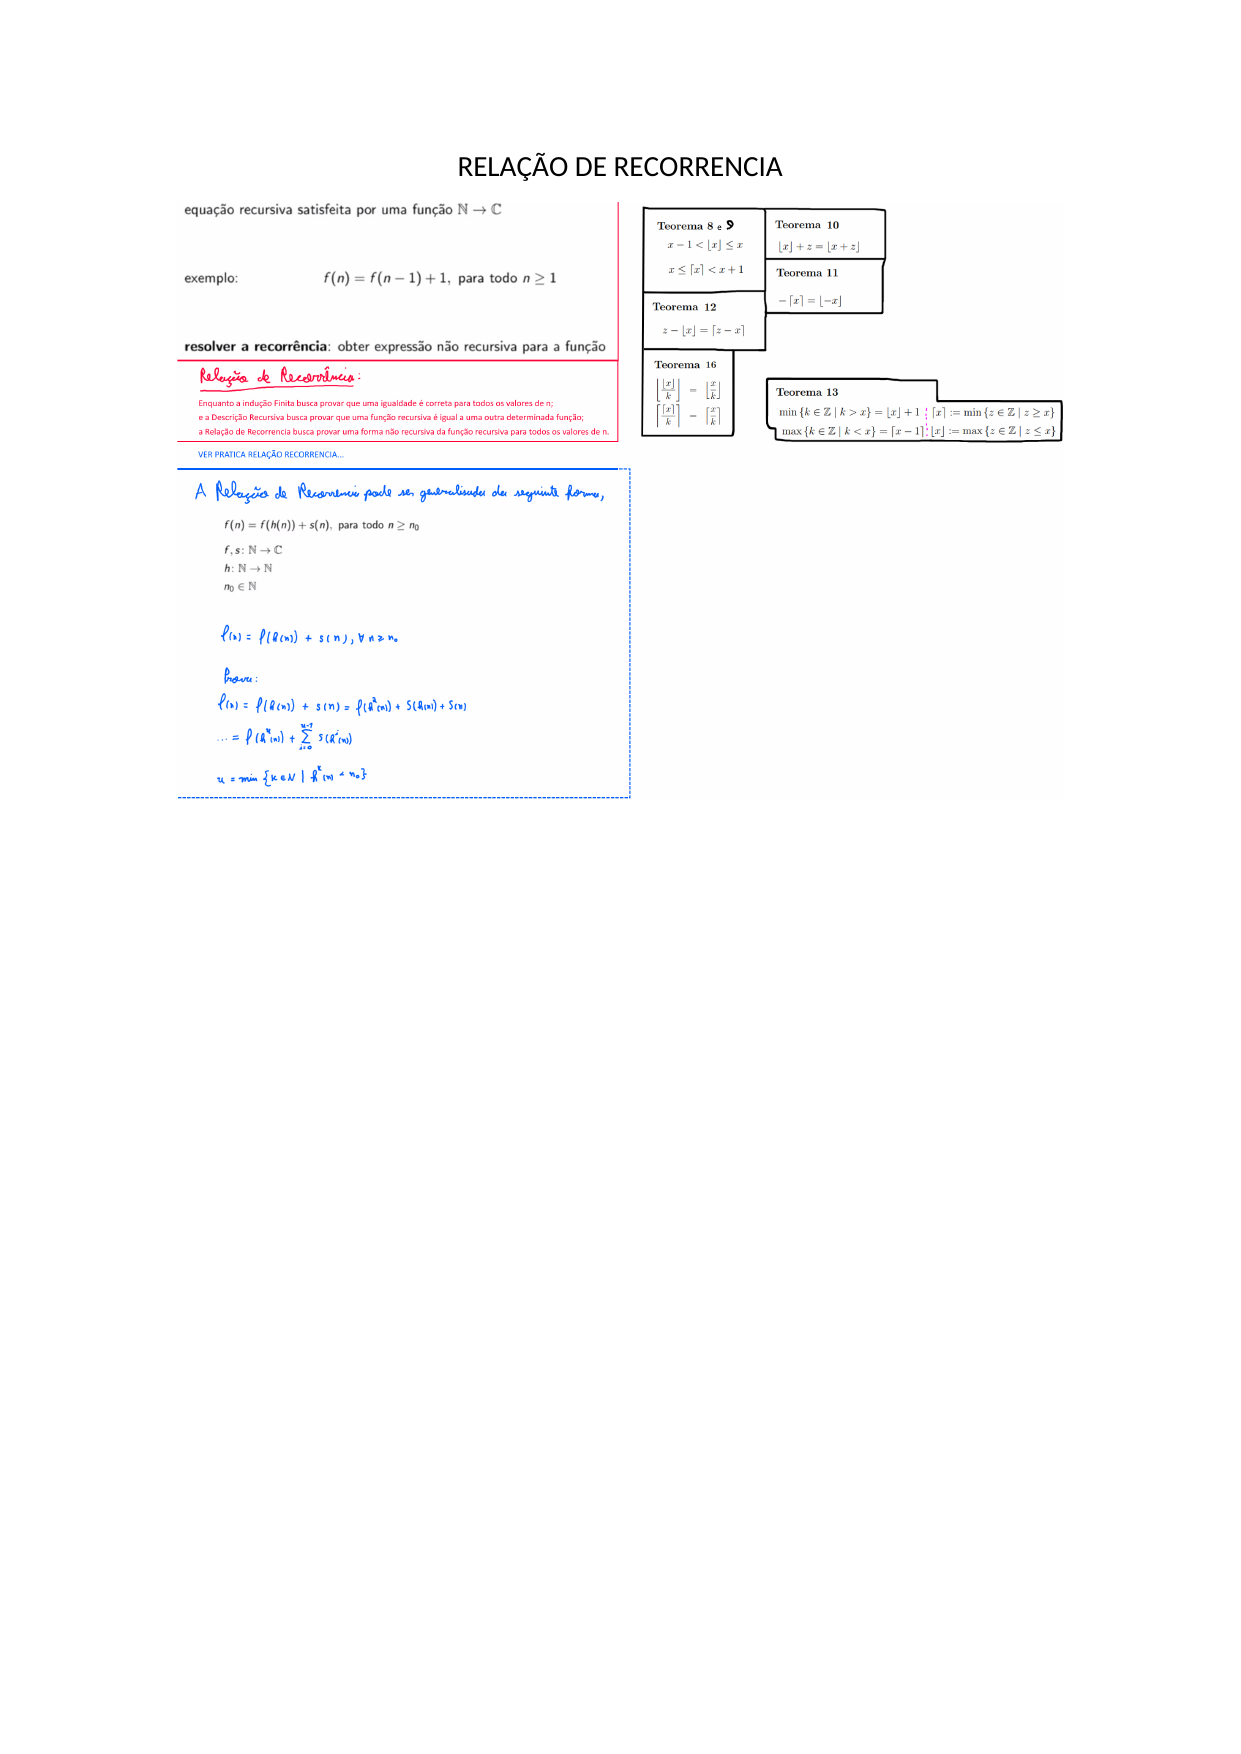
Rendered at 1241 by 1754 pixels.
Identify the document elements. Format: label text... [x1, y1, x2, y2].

text RELAÇÃO DE RECORRENCIA [177, 148, 1063, 183]
picture [177, 202, 1063, 800]
